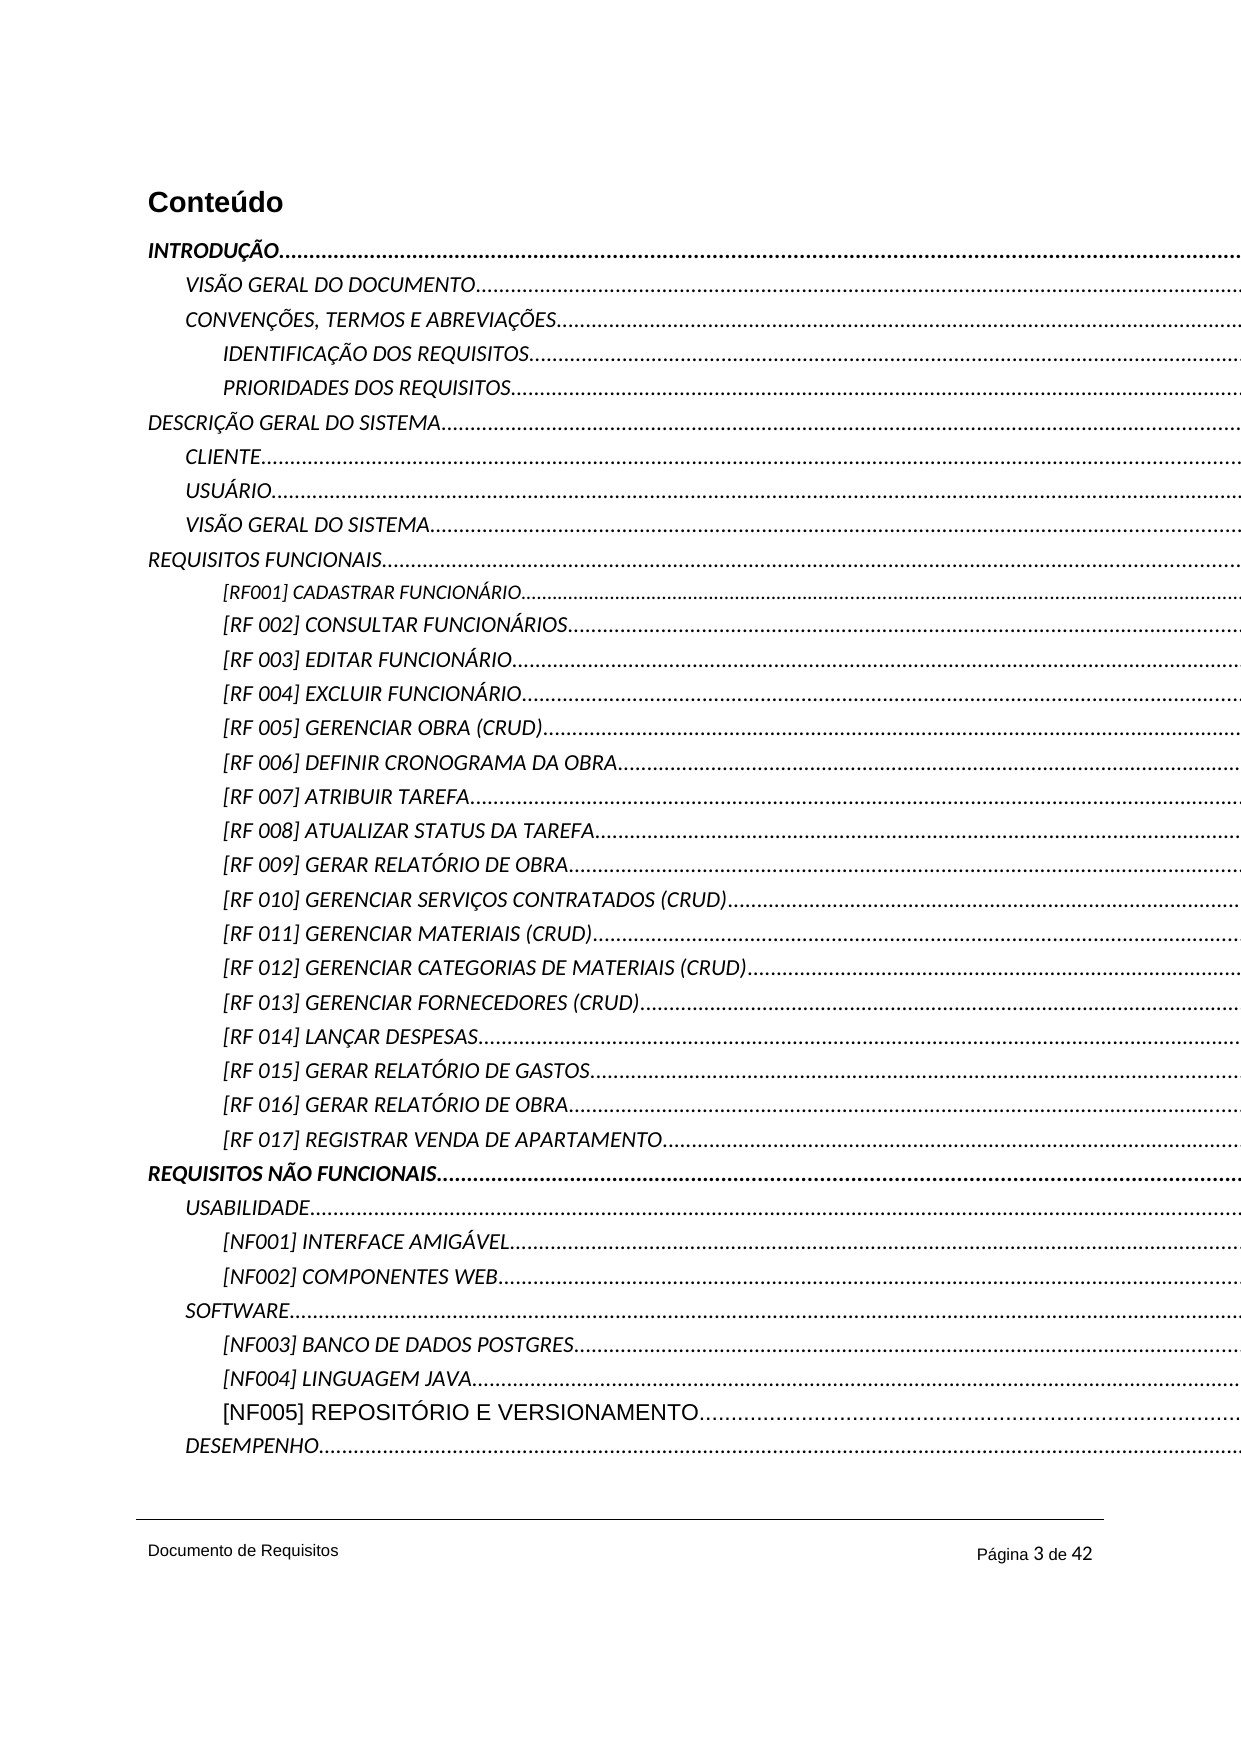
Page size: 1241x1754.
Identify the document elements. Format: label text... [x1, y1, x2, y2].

text Conteúdo [148, 185, 1092, 219]
